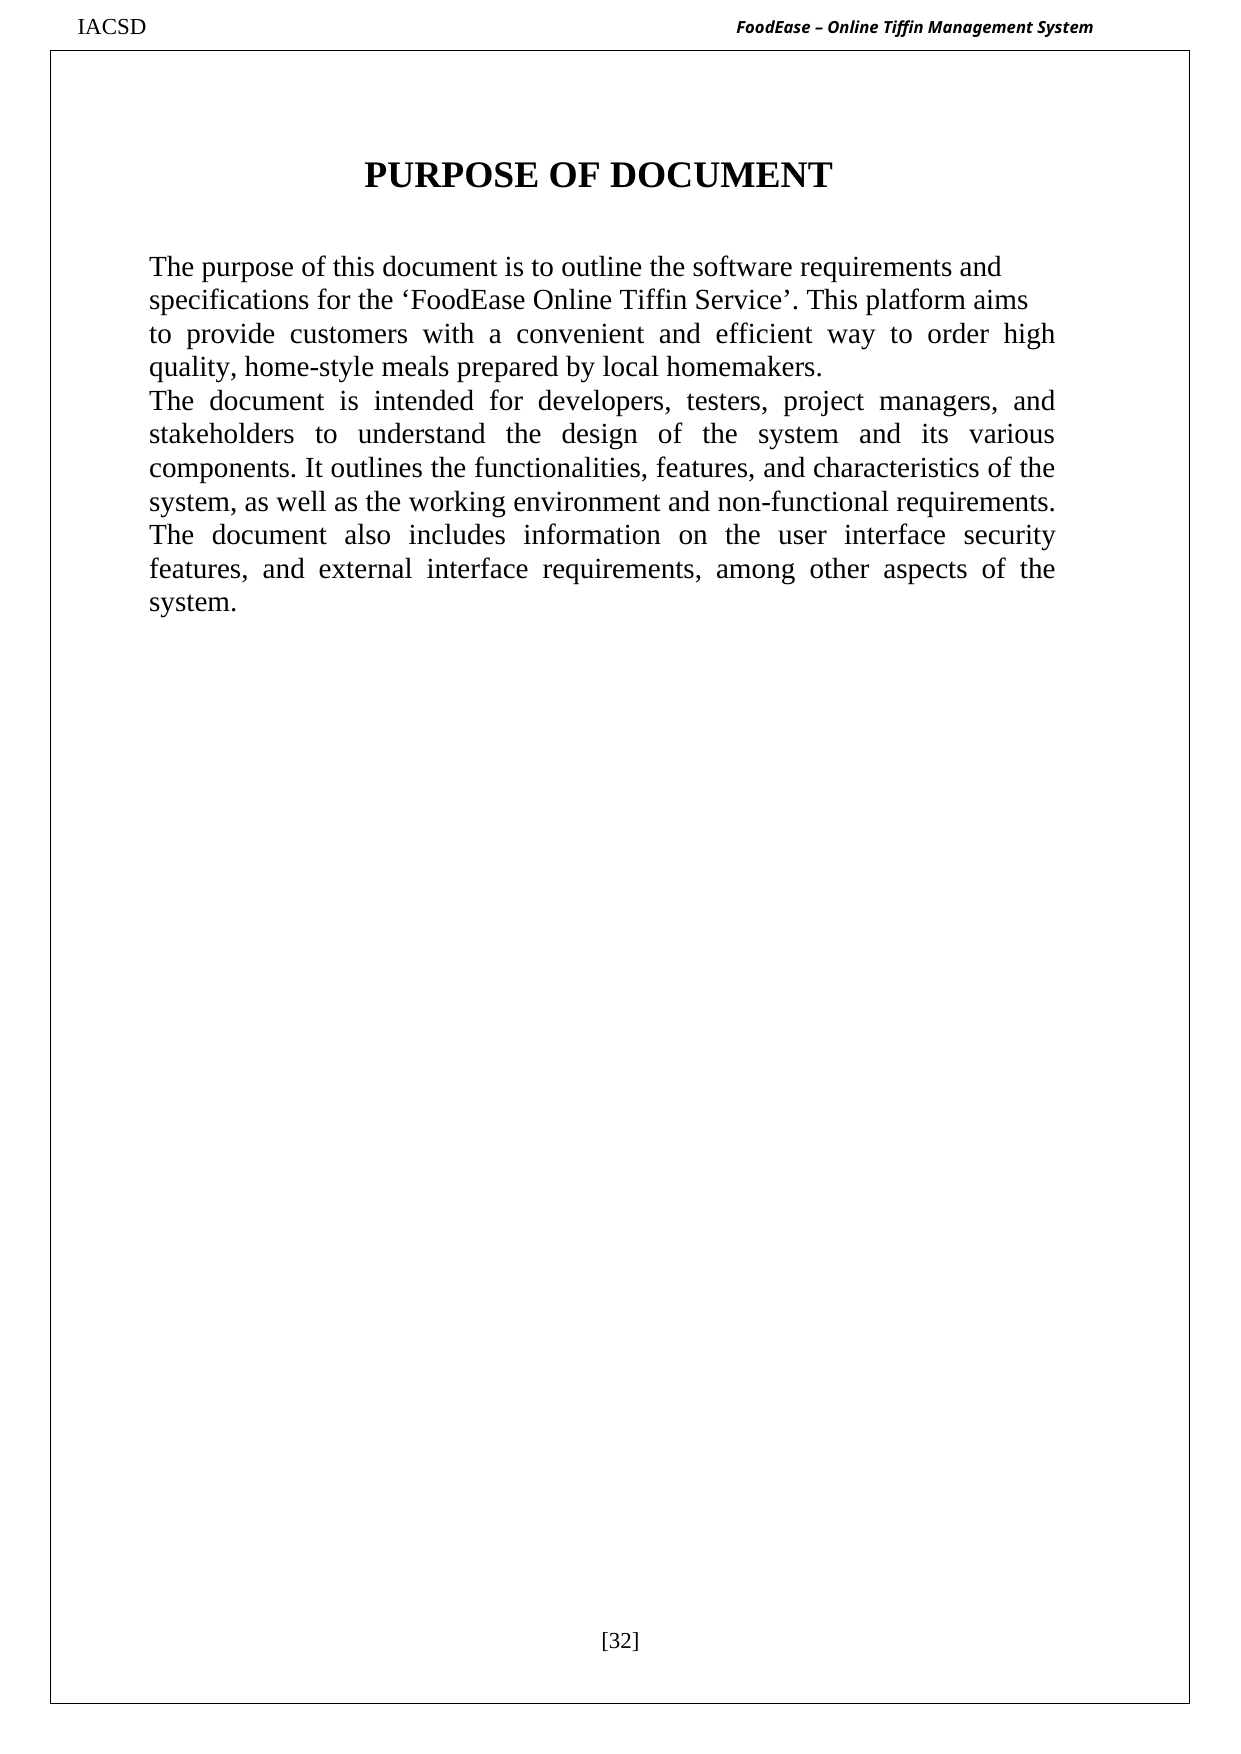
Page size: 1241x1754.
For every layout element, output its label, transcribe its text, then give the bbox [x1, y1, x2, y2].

text PURPOSE OF DOCUMENT [364, 152, 884, 195]
